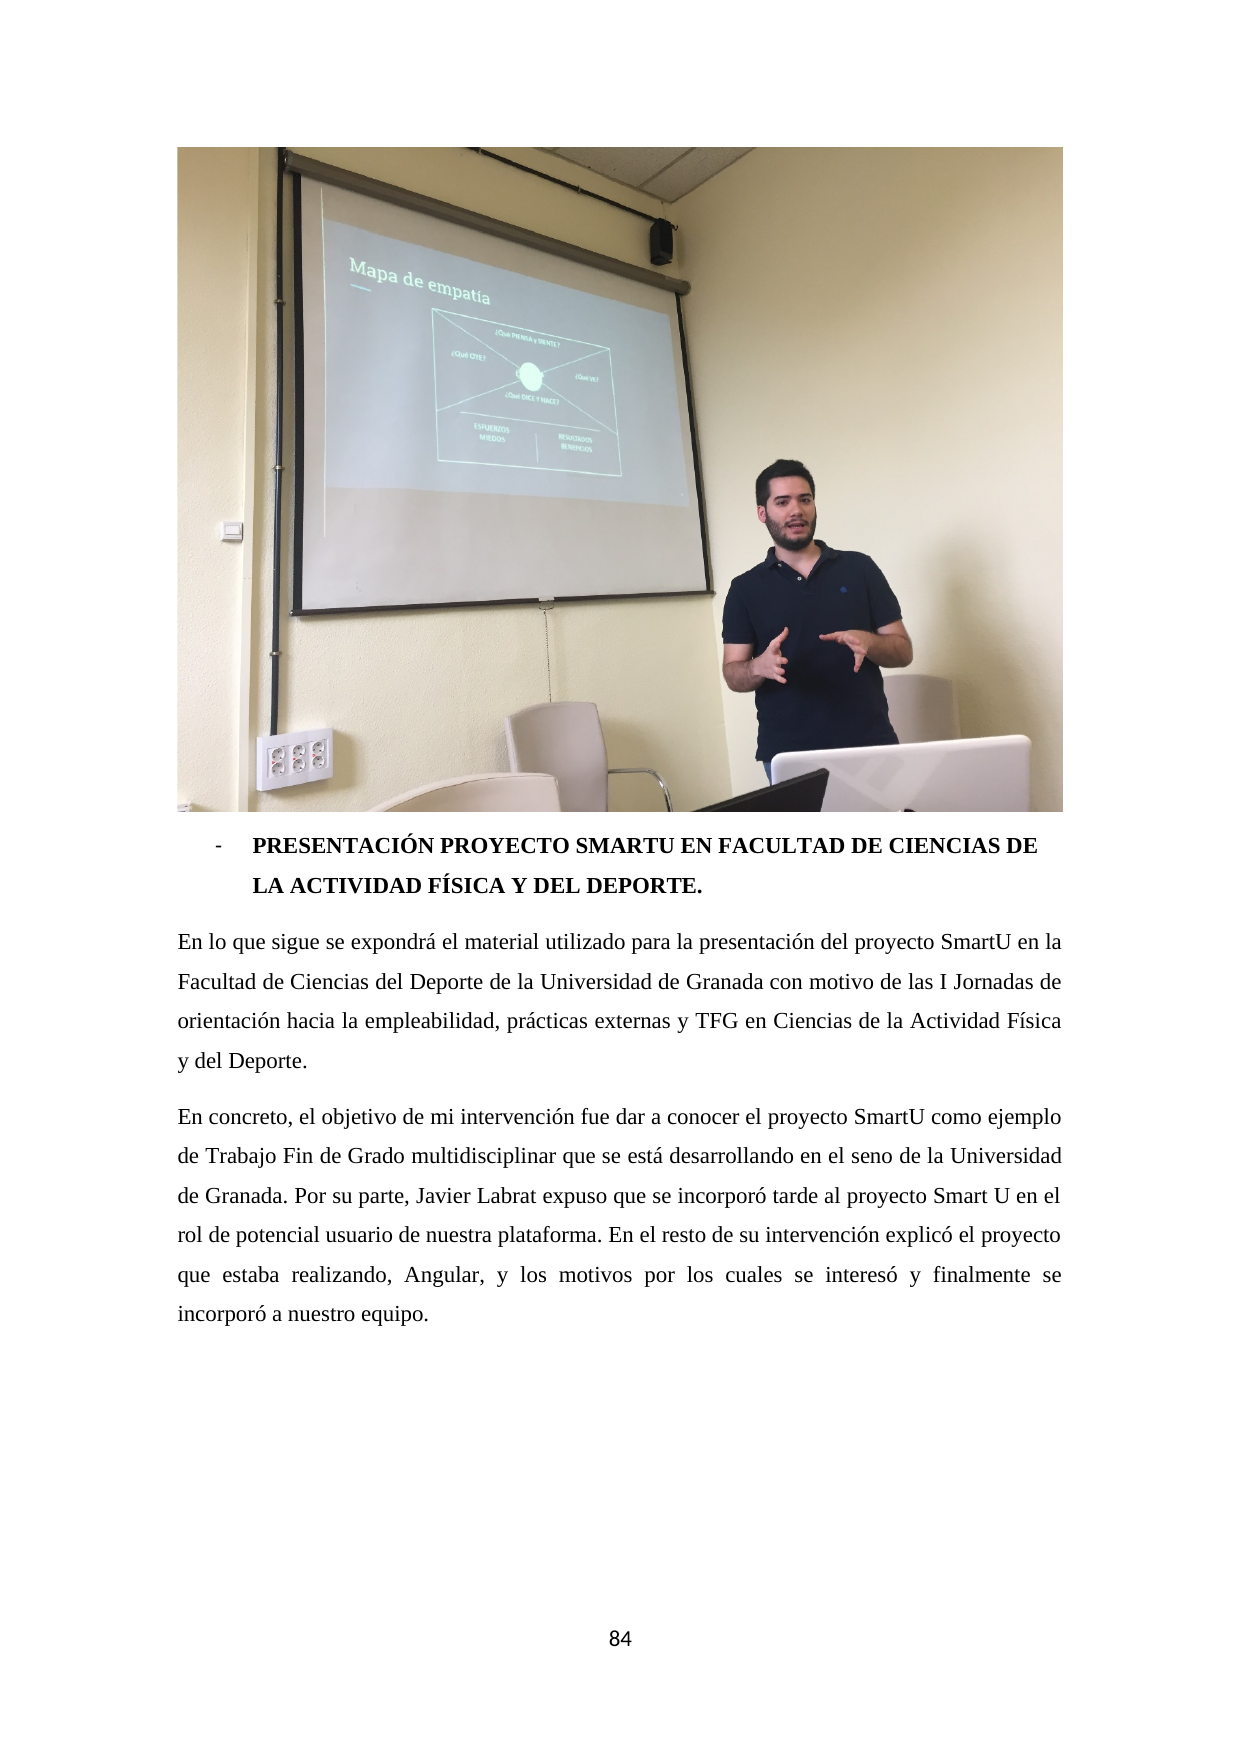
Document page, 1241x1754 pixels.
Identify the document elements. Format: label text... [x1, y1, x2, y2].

list PRESENTACIÓN PROYECTO SMARTU EN FACULTAD DE CIENCIAS DE LA ACTIVIDAD FÍSICA Y DEL DEPORTE. [215, 831, 1063, 898]
text En concreto, el objetivo de mi intervención fue dar a conocer el proyecto SmartU como ejemplo de Trabajo Fin de Grado multidisciplinar que se está desarrollando en el seno de la Universidad de Granada. Por su parte, Javier Labrat expuso que se incorporó tarde al proyecto Smart U en el rol de potencial usuario de nuestra plataforma. En el resto de su intervención explicó el proyecto que estaba realizando, Angular, y los motivos por los cuales se interesó y finalmente se incorporó a nuestro equipo. [177, 1103, 1063, 1327]
text En lo que sigue se expondrá el material utilizado para la presentación del proyecto SmartU en la Facultad de Ciencias del Deporte de la Universidad de Granada con motivo de las I Jornadas de orientación hacia la empleabilidad, prácticas externas y TFG en Ciencias de la Actividad Física y del Deporte. [177, 928, 1063, 1073]
picture [177, 147, 1063, 812]
